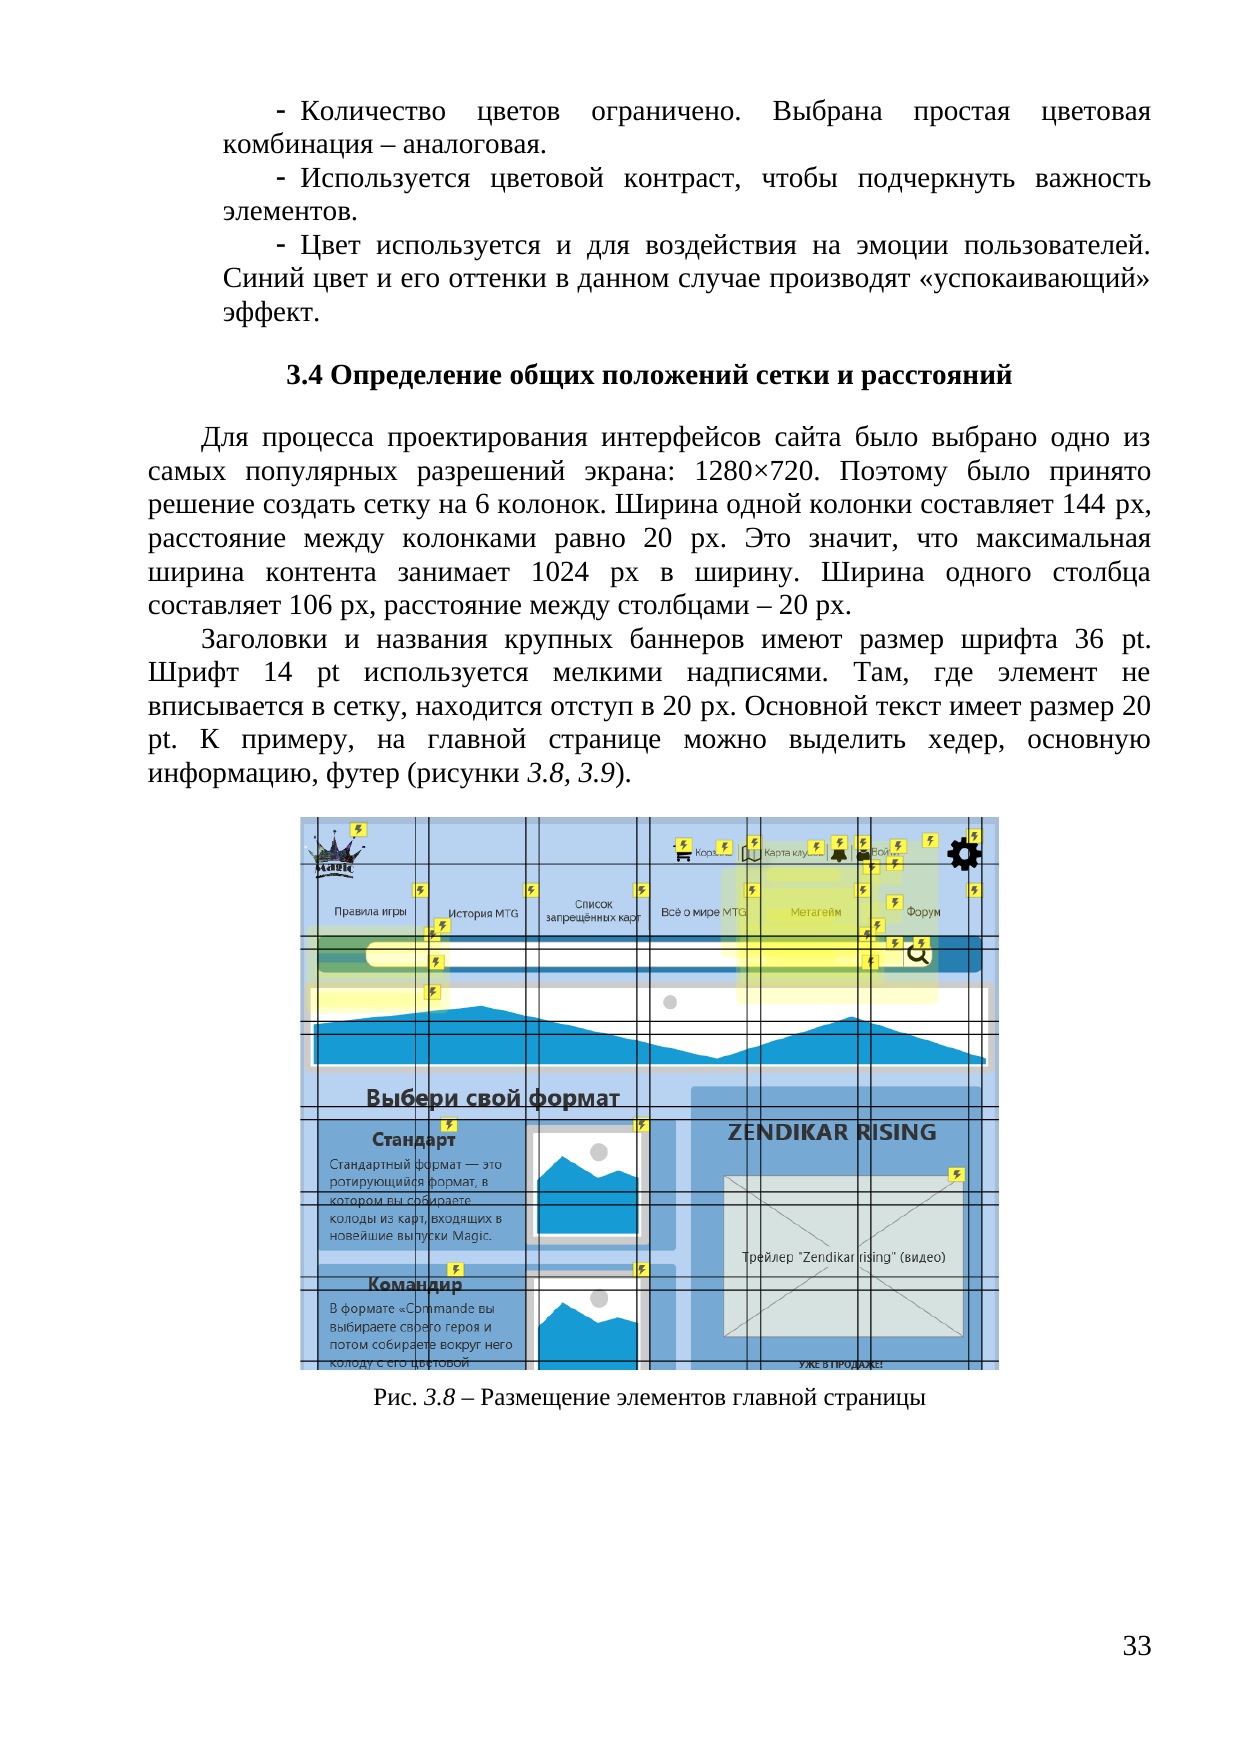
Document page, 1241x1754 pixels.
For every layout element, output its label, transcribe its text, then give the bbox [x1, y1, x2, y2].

subtitle 3.4 Определение общих положений сетки и расстояний [148, 357, 1152, 390]
list Количество цветов ограничено. Выбрана простая цветовая комбинация – аналоговая. [223, 93, 1152, 160]
list Цвет используется и для воздействия на эмоции пользователей. Синий цвет и его оттенки в данном случае производят «успокаивающий» эффект. [223, 227, 1152, 328]
text Рис. 3.8 – Размещение элементов главной страницы [148, 1382, 1152, 1411]
text Для процесса проектирования интерфейсов сайта было выбрано одно из самых популярных разрешений экрана: 1280×720. Поэтому было принято решение создать сетку на 6 колонок. Ширина одной колонки составляет 144 px, расстояние между колонками равно 20 px. Это значит, что максимальная ширина контента занимает 1024 рх в ширину. Ширина одного столбца составляет 106 px, расстояние между столбцами – 20 px. [148, 419, 1152, 621]
picture [300, 817, 999, 1370]
list Используется цветовой контраст, чтобы подчеркнуть важность элементов. [223, 160, 1152, 227]
text Заголовки и названия крупных баннеров имеют размер шрифта 36 pt. Шрифт 14 pt используется мелкими надписями. Там, где элемент не вписывается в сетку, находится отступ в 20 px. Основной текст имеет размер 20 pt. К примеру, на главной странице можно выделить хедер, основную информацию, футер (рисунки 3.8, 3.9). [148, 621, 1152, 788]
